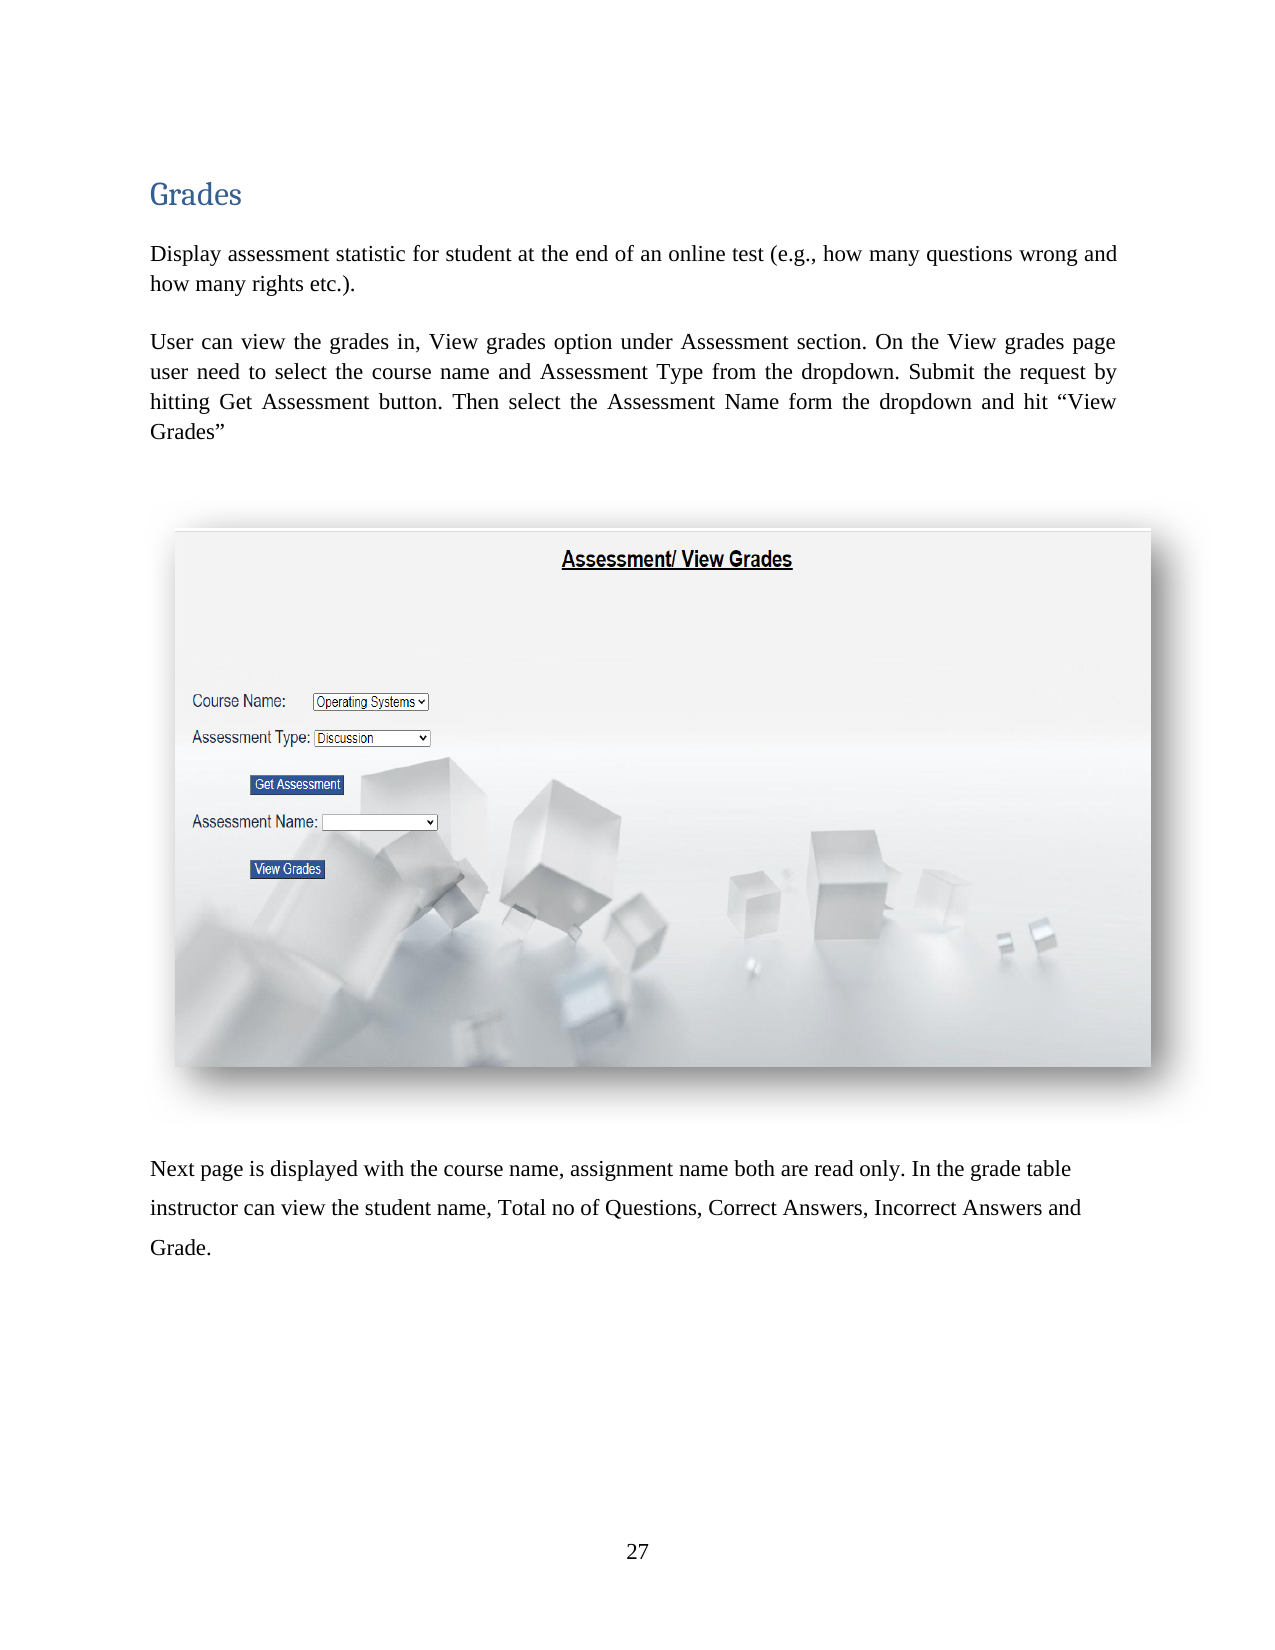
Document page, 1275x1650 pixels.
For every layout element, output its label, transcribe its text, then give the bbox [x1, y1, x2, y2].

subtitle Grades [150, 175, 1125, 213]
text Next page is displayed with the course name, assignment name both are read only. In the grade table instructor can view the student name, Total no of Questions, Correct Answers, Incorrect Answers and Grade. [150, 1154, 1125, 1260]
picture [175, 528, 1151, 1067]
text User can view the grades in, View grades option under Assessment section. On the View grades page user need to select the course name and Assessment Type from the dropdown. Submit the request by hitting Get Assessment button. Then select the Assessment Name form the dropdown and hit “View Grades” [150, 328, 1118, 445]
text Display assessment statistic for student at the end of an online test (e.g., how many questions wrong and how many rights etc.). [150, 240, 1118, 296]
